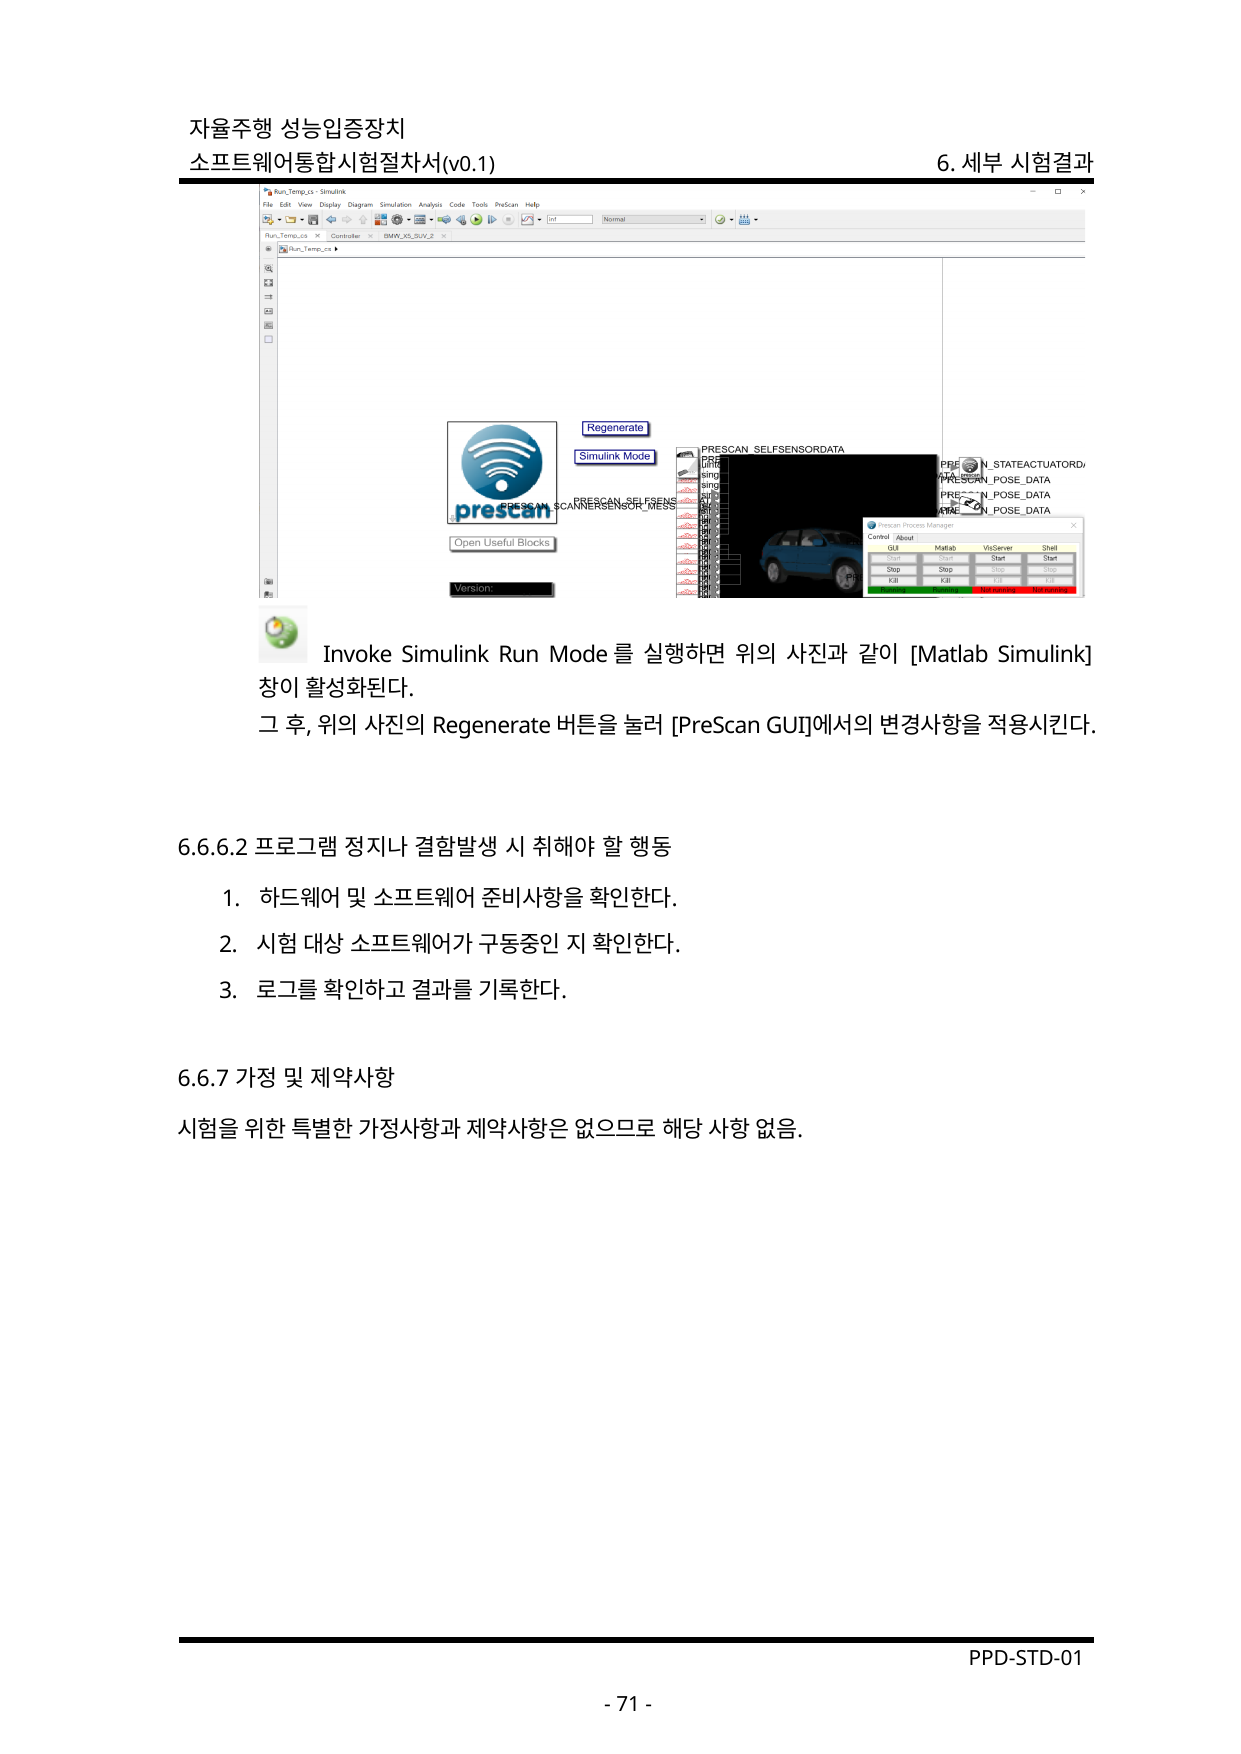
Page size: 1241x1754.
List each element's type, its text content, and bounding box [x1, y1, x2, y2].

text 로그를 확인하고 결과를 기록한다. [219, 971, 1092, 1005]
text Invoke Simulink Run Mode를 실행하면 위의 사진과 같이 [Matlab Simulink] 창이 활성화된다. [258, 602, 1092, 703]
picture [258, 184, 1086, 598]
text 프로그램 정지나 결함발생 시 취해야 할 행동 [177, 829, 1092, 862]
text 그 후, 위의 사진의 Regenerate 버튼을 눌러 [PreScan GUI]에서의 변경사항을 적용시킨다. [258, 707, 1092, 740]
text 시험을 위한 특별한 가정사항과 제약사항은 없으므로 해당 사항 없음. [177, 1111, 1092, 1144]
text 가정 및 제약사항 [177, 1060, 1092, 1093]
text 시험 대상 소프트웨어가 구동중인 지 확인한다. [219, 926, 1092, 959]
list 하드웨어 및 소프트웨어 준비사항을 확인한다. [222, 880, 1092, 913]
picture [258, 601, 314, 663]
